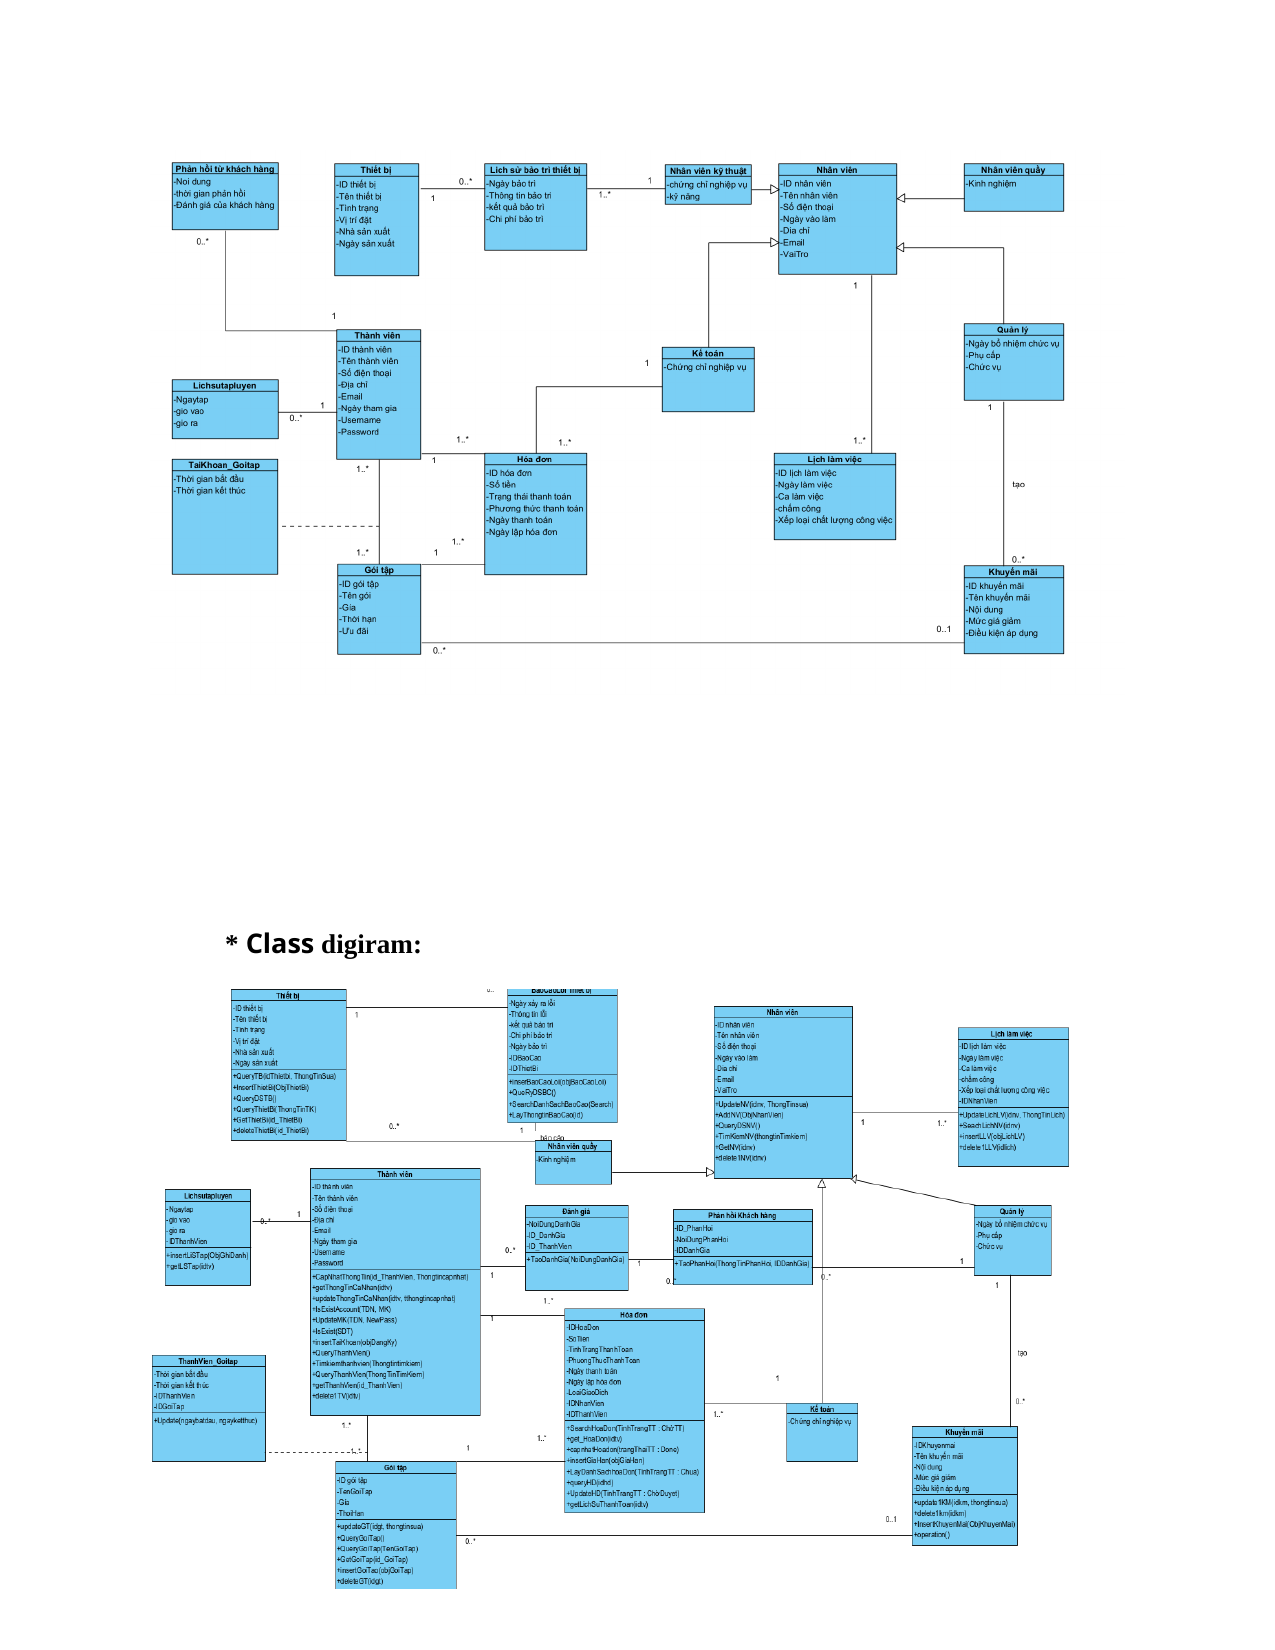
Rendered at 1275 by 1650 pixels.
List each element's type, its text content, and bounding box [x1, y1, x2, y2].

text * Class digiram: [225, 925, 1125, 962]
picture [137, 989, 1113, 1589]
picture [150, 150, 1125, 695]
